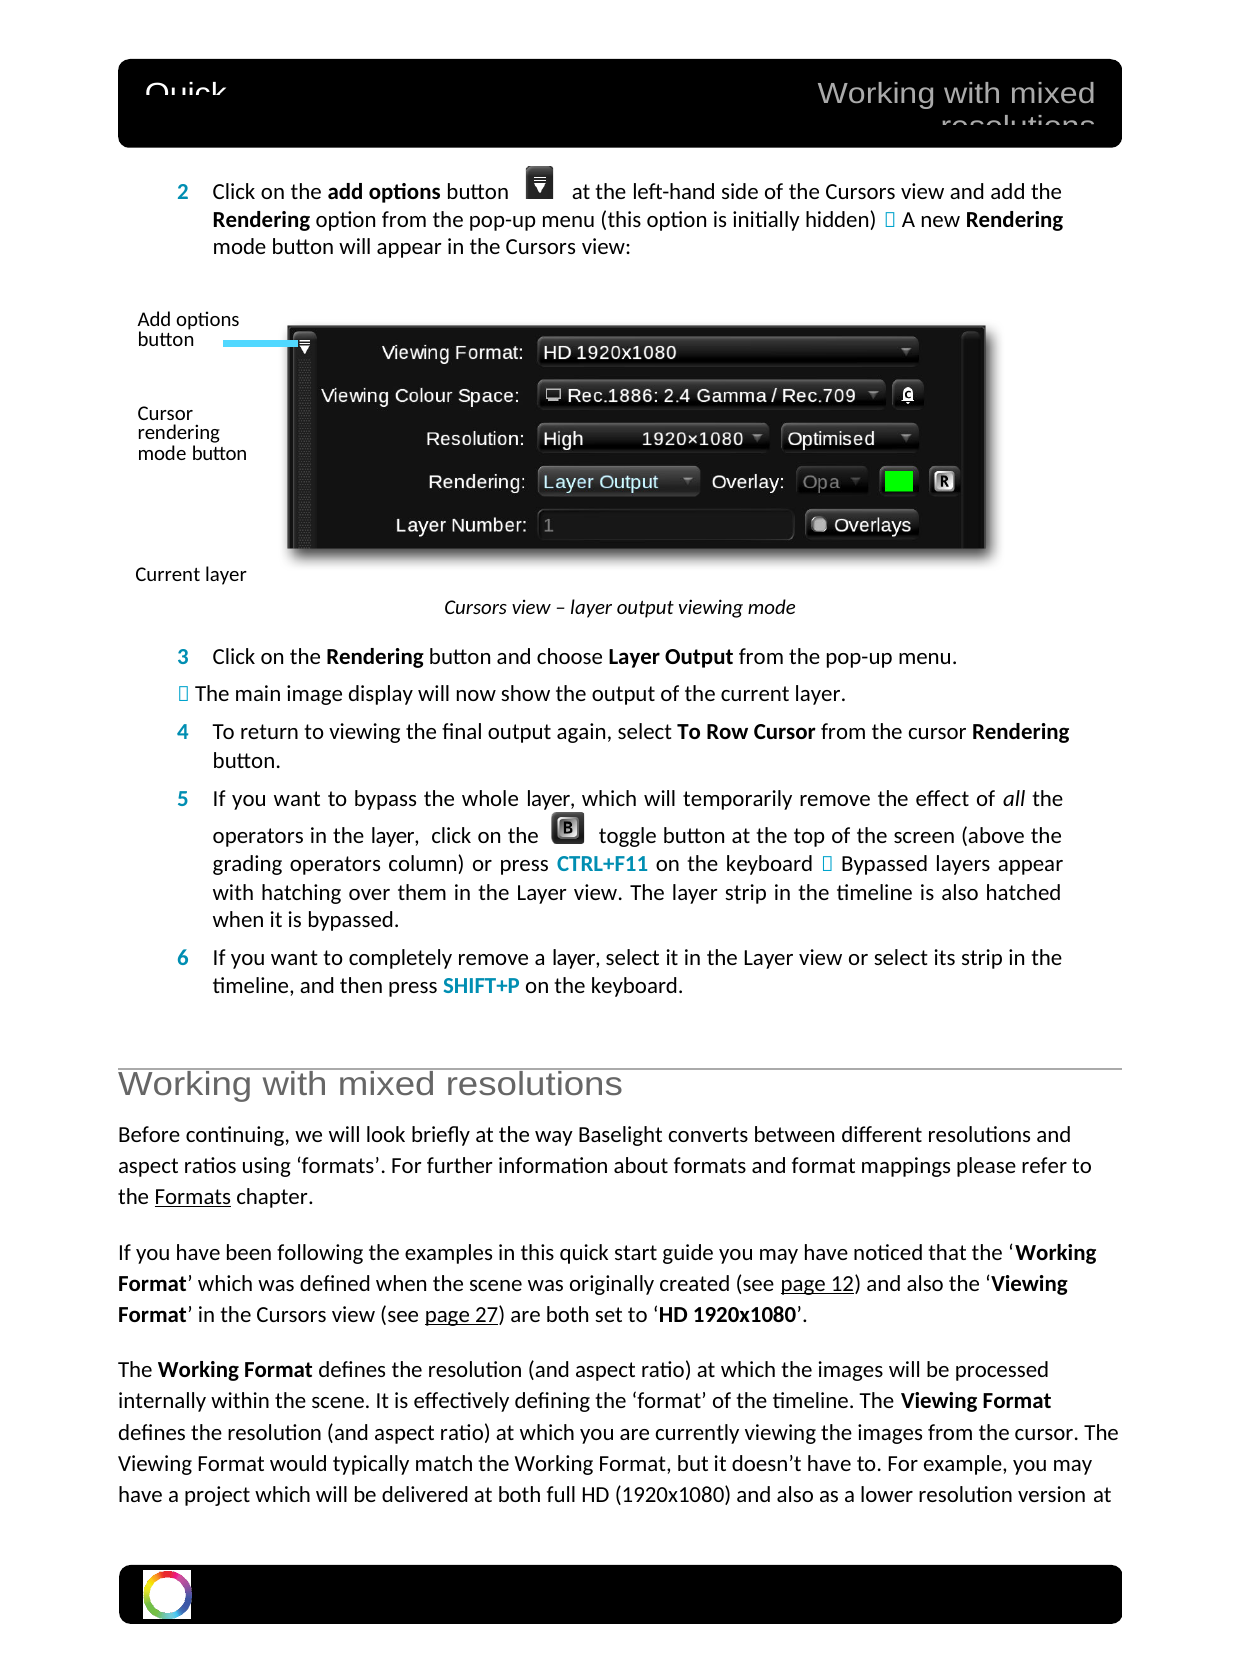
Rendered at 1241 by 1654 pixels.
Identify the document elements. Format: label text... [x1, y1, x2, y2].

text Add options button [137, 310, 241, 352]
text  The main image display will now show the output of the current layer. [177, 679, 1151, 708]
text If you have been following the examples in this quick start guide you may have noticed that the ‘Working Format’ which was defined when the scene was originally created (see page 12) and also the ‘Viewing Format’ in the Cursors view (see page 27) are both set to ‘HD 1920x1080’. [118, 1238, 1124, 1328]
list If you want to bypass the whole layer, which will temporarily remove the effect of all the operators in the layer, click on the toggle button at the top of the screen (above the grading operators column) or press CTRL+F11 on the keyboard  Bypassed layers appear with hatching over them in the Layer view. The layer strip in the timeline is also hatched when it is bypassed. [177, 784, 1063, 934]
picture [885, 212, 894, 225]
text button. [212, 746, 1151, 774]
picture [551, 812, 585, 844]
list If you want to completely remove a layer, select it in the Layer view or select its strip in the timeline, and then press SHIFT+P on the keyboard. [177, 943, 1063, 999]
picture [179, 686, 188, 699]
text Before continuing, we will look briefly at the way Baselight converts between different resolutions and aspect ratios using ‘formats’. For further information about formats and format mappings please refer to the Formats chapter. [118, 1120, 1124, 1210]
list Click on the Rendering button and choose Layer Output from the pop-up menu. [177, 642, 1151, 670]
picture [142, 1569, 192, 1619]
text Cursors view – layer output viewing mode [133, 594, 1107, 620]
subtitle Working with mixed resolutions [118, 1064, 1151, 1101]
picture [276, 319, 1008, 573]
list To return to viewing the final output again, select To Row Cursor from the cursor Rendering [177, 717, 1151, 745]
list Click on the add options button at the left-hand side of the Cursors view and add the Rendering option from the pop-up menu (this option is initially hidden)  A new Rendering mode button will appear in the Cursors view: [177, 170, 1063, 260]
picture [525, 166, 554, 199]
picture [825, 856, 832, 869]
text Current layer [133, 561, 248, 586]
text The Working Format defines the resolution (and aspect ratio) at which the images will be processed internally within the scene. It is effectively defining the ‘format’ of the timeline. The Viewing Format defines the resolution (and aspect ratio) at which you are currently viewing the images from the cursor. The Viewing Format would typically match the Working Format, but it doesn’t have to. For example, you may have a project which will be delivered at both full HD (1920x1080) and also as a lower resolution version at [118, 1356, 1124, 1508]
text Cursor rendering mode button [137, 404, 266, 465]
